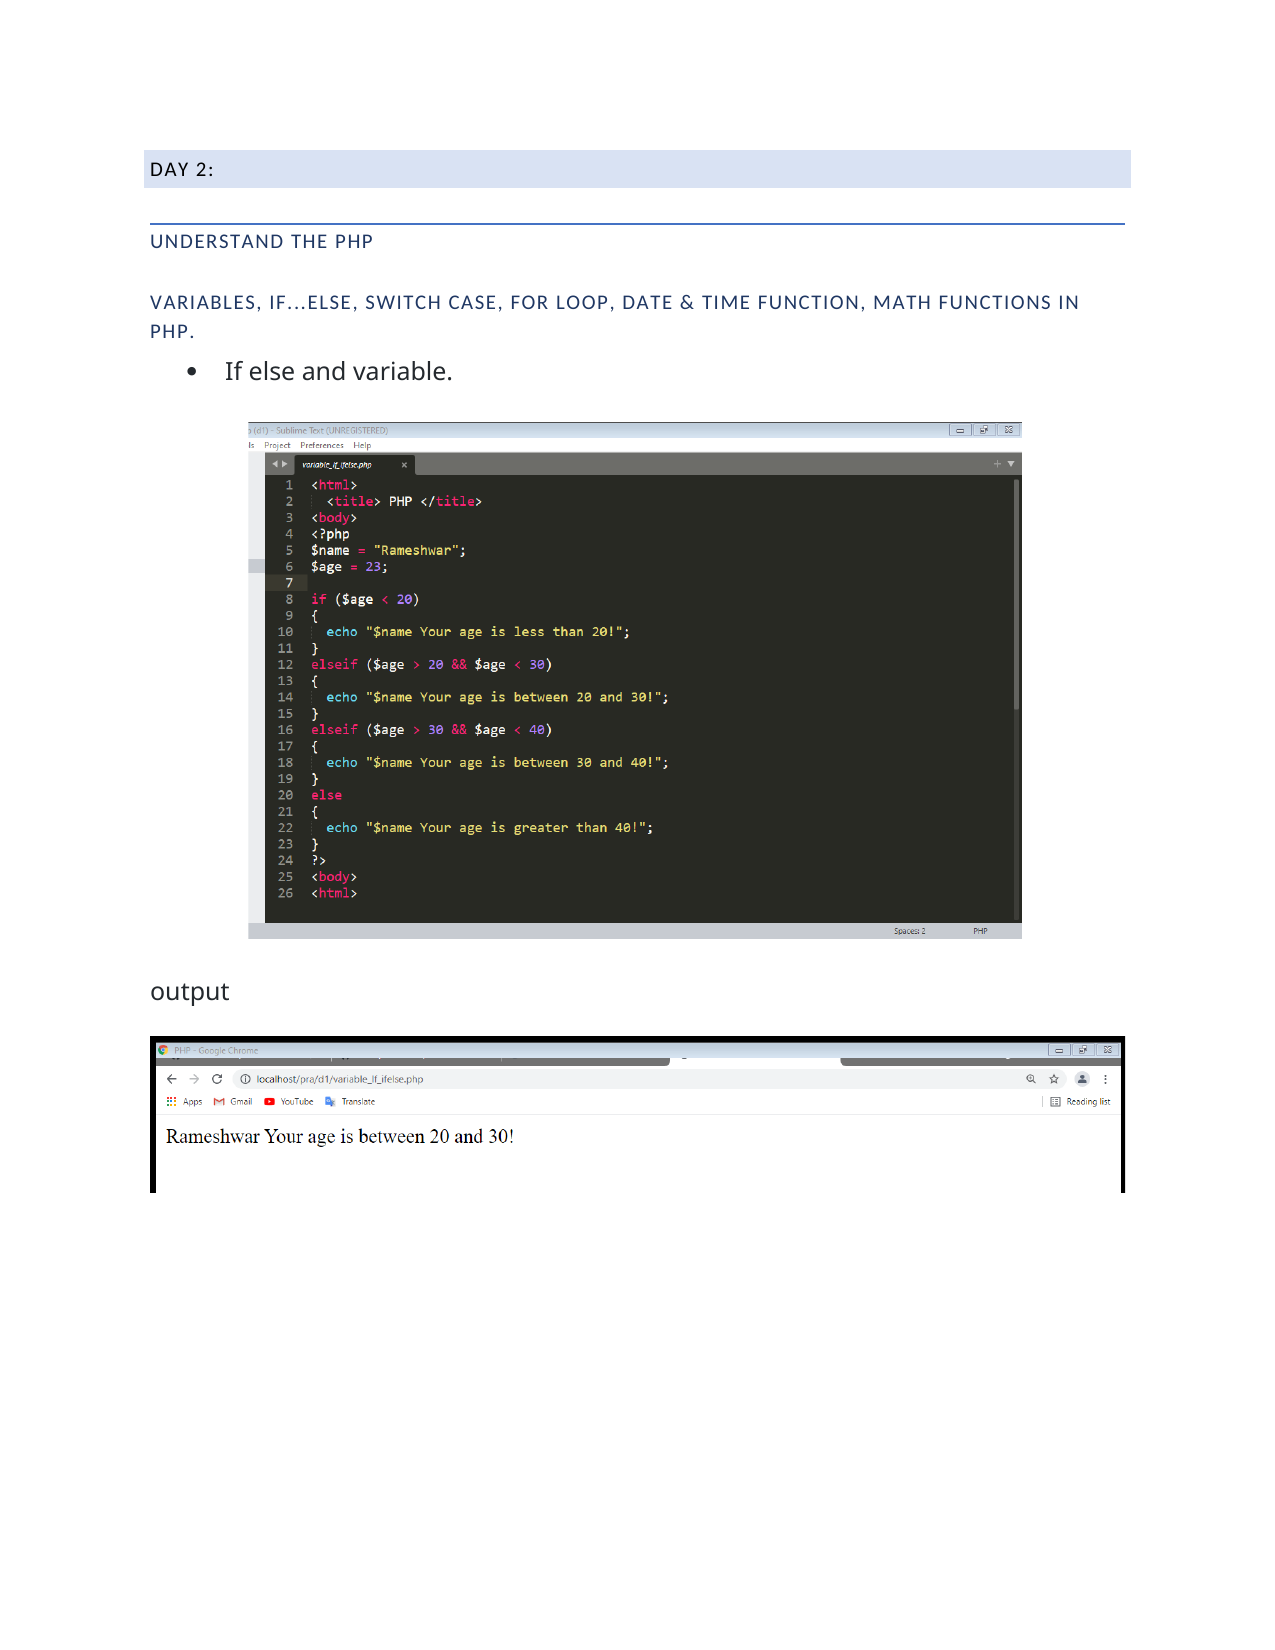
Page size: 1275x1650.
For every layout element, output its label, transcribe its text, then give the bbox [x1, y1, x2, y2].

text output [150, 973, 1125, 1007]
list If else and variable. [187, 354, 1125, 388]
subtitle Variables, if...else, Switch case, For Loop, Date & Time Function, Math Functions in PHP. [150, 283, 1125, 344]
subtitle Day 2: [150, 156, 1125, 182]
subtitle Understand the PHP [150, 225, 1125, 254]
